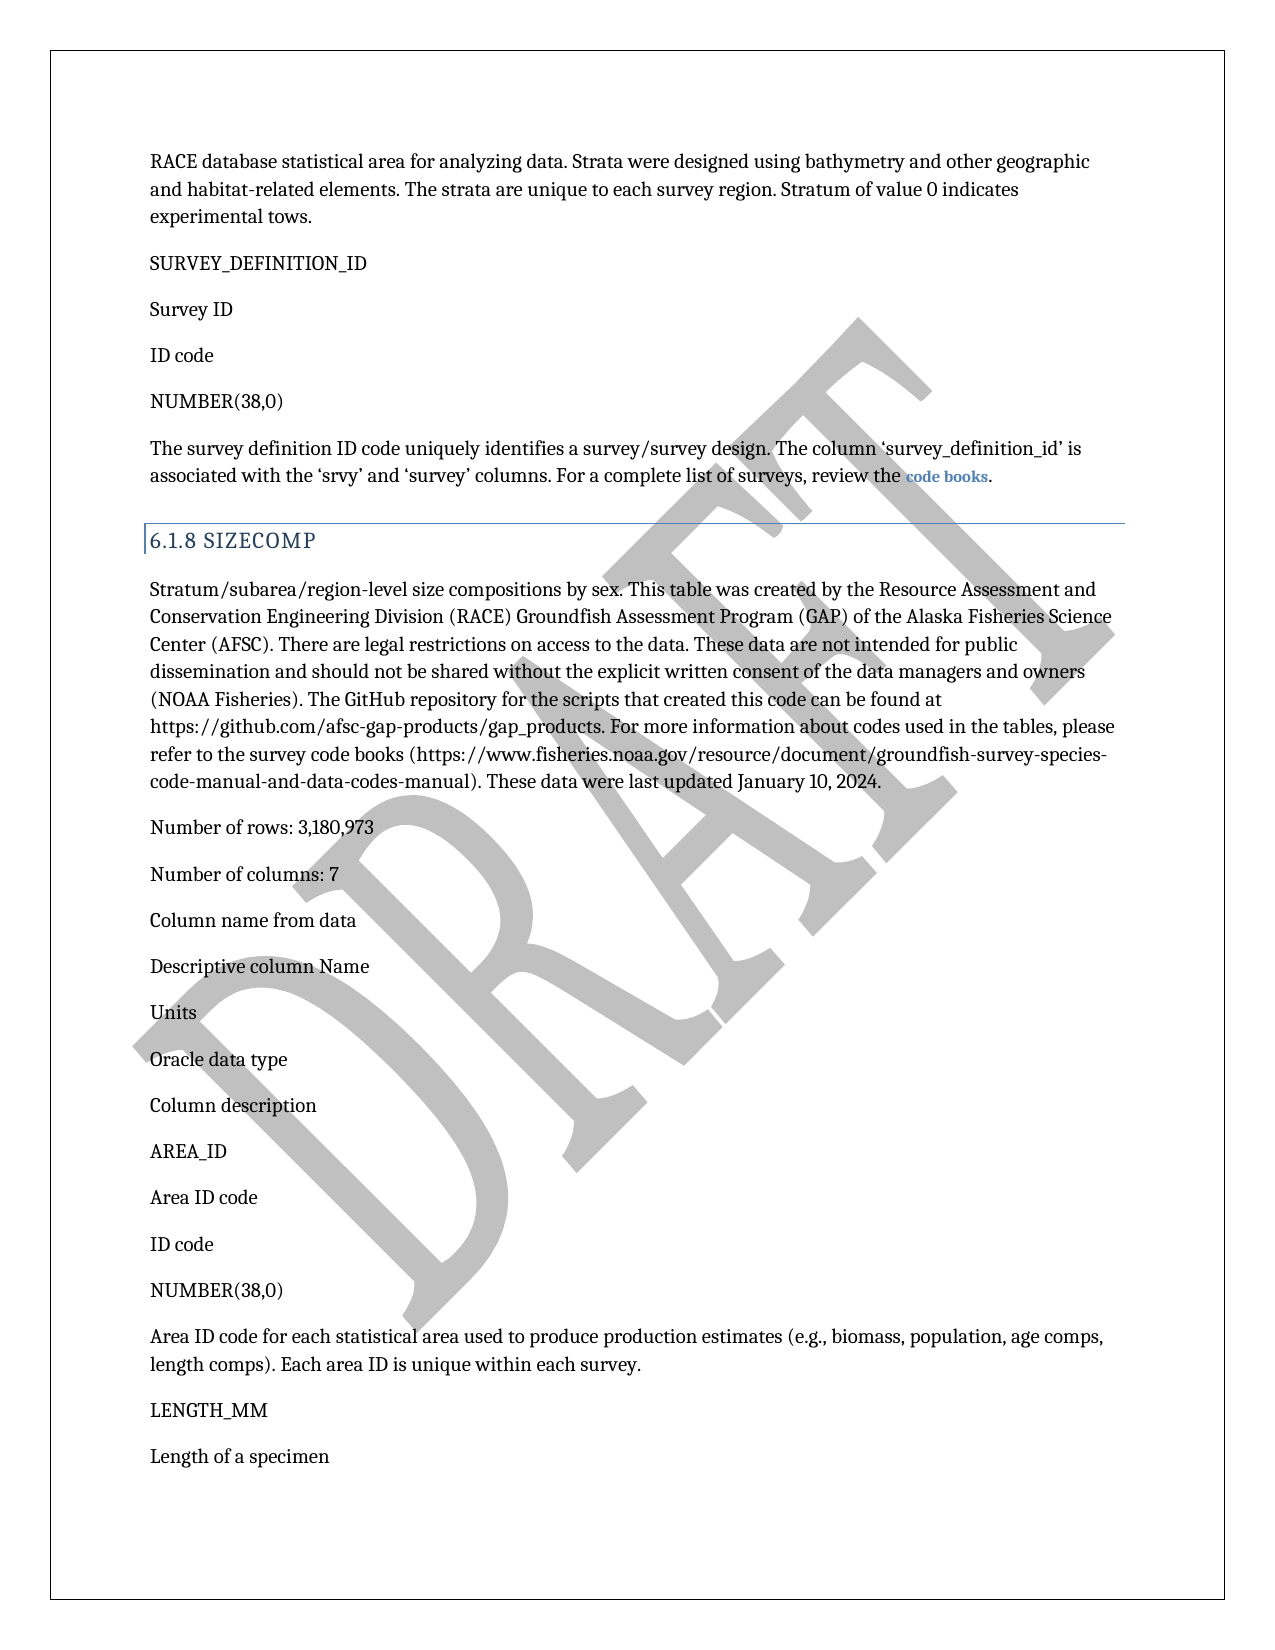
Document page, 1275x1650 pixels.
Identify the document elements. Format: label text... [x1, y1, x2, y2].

text Column name from data [150, 908, 1125, 932]
text Units [150, 1001, 1125, 1025]
text Area ID code [150, 1186, 1125, 1210]
text SURVEY_DEFINITION_ID [150, 251, 1125, 275]
text NUMBER(38,0) [150, 1278, 1125, 1302]
text Length of a specimen [150, 1445, 1125, 1469]
text AREA_ID [150, 1140, 1125, 1164]
text The survey definition ID code uniquely identifies a survey/survey design. The column ‘survey_definition_id’ is associated with the ‘srvy’ and ‘survey’ columns. For a complete list of surveys, review the code books. [150, 436, 1125, 488]
text Number of columns: 7 [150, 862, 1125, 886]
text ID code [150, 344, 1125, 368]
text Number of rows: 3,180,973 [150, 816, 1125, 840]
subtitle 6.1.8 SIZECOMP [146, 524, 1125, 554]
text ID code [150, 1232, 1125, 1256]
text Column description [150, 1093, 1125, 1117]
text Area ID code for each statistical area used to produce production estimates (e.g., biomass, population, age comps, length comps). Each area ID is unique within each survey. [150, 1325, 1125, 1376]
text RACE database statistical area for analyzing data. Strata were designed using bathymetry and other geographic and habitat-related elements. The strata are unique to each survey region. Stratum of value 0 indicates experimental tows. [150, 150, 1125, 229]
text NUMBER(38,0) [150, 390, 1125, 414]
text Descriptive column Name [150, 955, 1125, 979]
text LENGTH_MM [150, 1398, 1125, 1422]
text Survey ID [150, 297, 1125, 321]
text Stratum/subarea/region-level size compositions by sex. This table was created by the Resource Assessment and Conservation Engineering Division (RACE) Groundfish Assessment Program (GAP) of the Alaska Fisheries Science Center (AFSC). There are legal restrictions on access to the data. These data are not intended for public dissemination and should not be shared without the explicit written consent of the data managers and owners (NOAA Fisheries). The GitHub repository for the scripts that created this code can be found at https://github.com/afsc-gap-products/gap_products. For more information about codes used in the tables, please refer to the survey code books (https://www.fisheries.noaa.gov/resource/document/groundfish-survey-species-code-manual-and-data-codes-manual). These data were last updated January 10, 2024. [150, 577, 1125, 794]
text Oracle data type [150, 1047, 1125, 1071]
